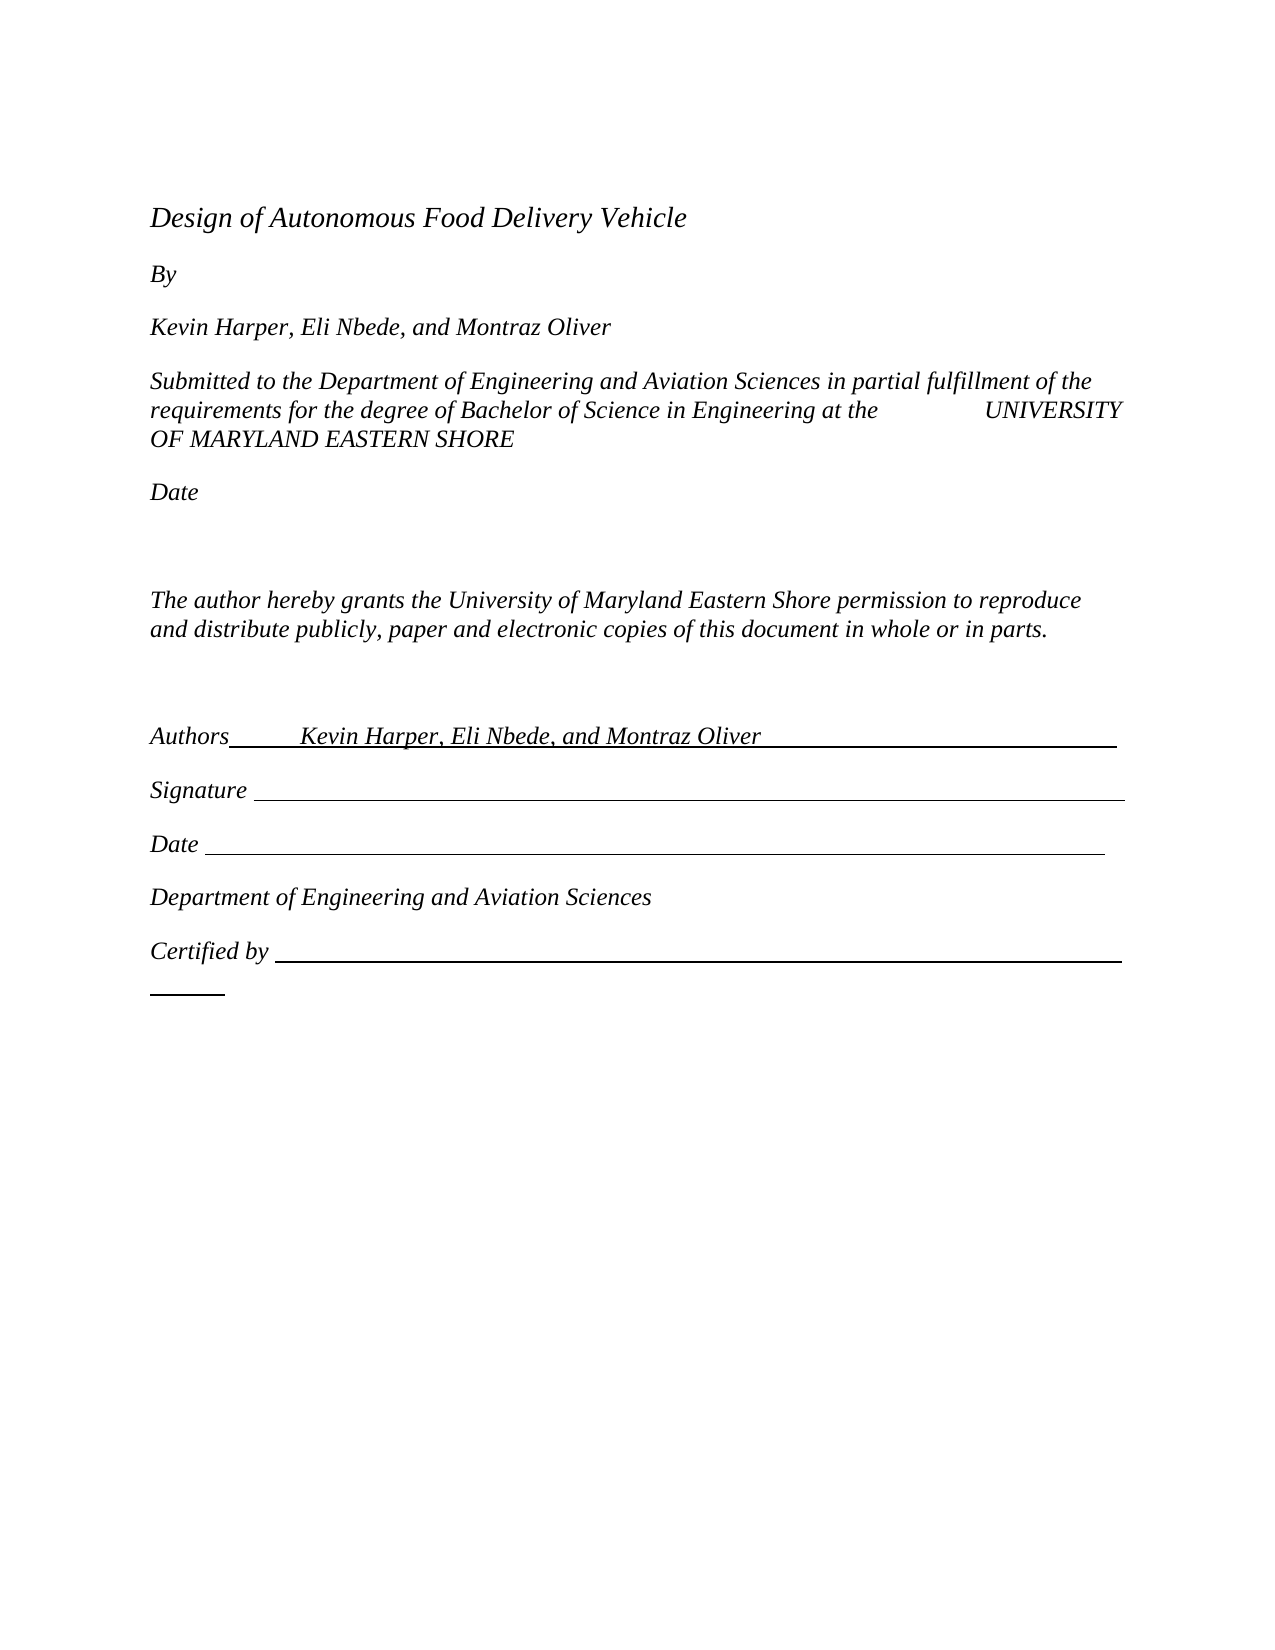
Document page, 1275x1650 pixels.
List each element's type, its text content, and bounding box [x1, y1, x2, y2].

text Date [150, 829, 1125, 857]
text The author hereby grants the University of Maryland Eastern Shore permission to reproduce and distribute publicly, paper and electronic copies of this document in whole or in parts. [150, 585, 1125, 642]
text By [150, 259, 1125, 287]
text Department of Engineering and Aviation Sciences [150, 882, 1125, 911]
text Design of Autonomous Food Delivery Vehicle [150, 200, 1125, 234]
text Submitted to the Department of Engineering and Aviation Sciences in partial fulfillment of the requirements for the degree of Bachelor of Science in Engineering at the UNIVERSITY OF MARYLAND EASTERN SHORE [150, 366, 1125, 452]
text Date [150, 477, 1125, 506]
text Certified by [150, 936, 1125, 998]
text Signature [150, 775, 1125, 804]
text Authors Kevin Harper, Eli Nbede, and Montraz Oliver [150, 721, 1125, 750]
text Kevin Harper, Eli Nbede, and Montraz Oliver [150, 312, 1125, 341]
